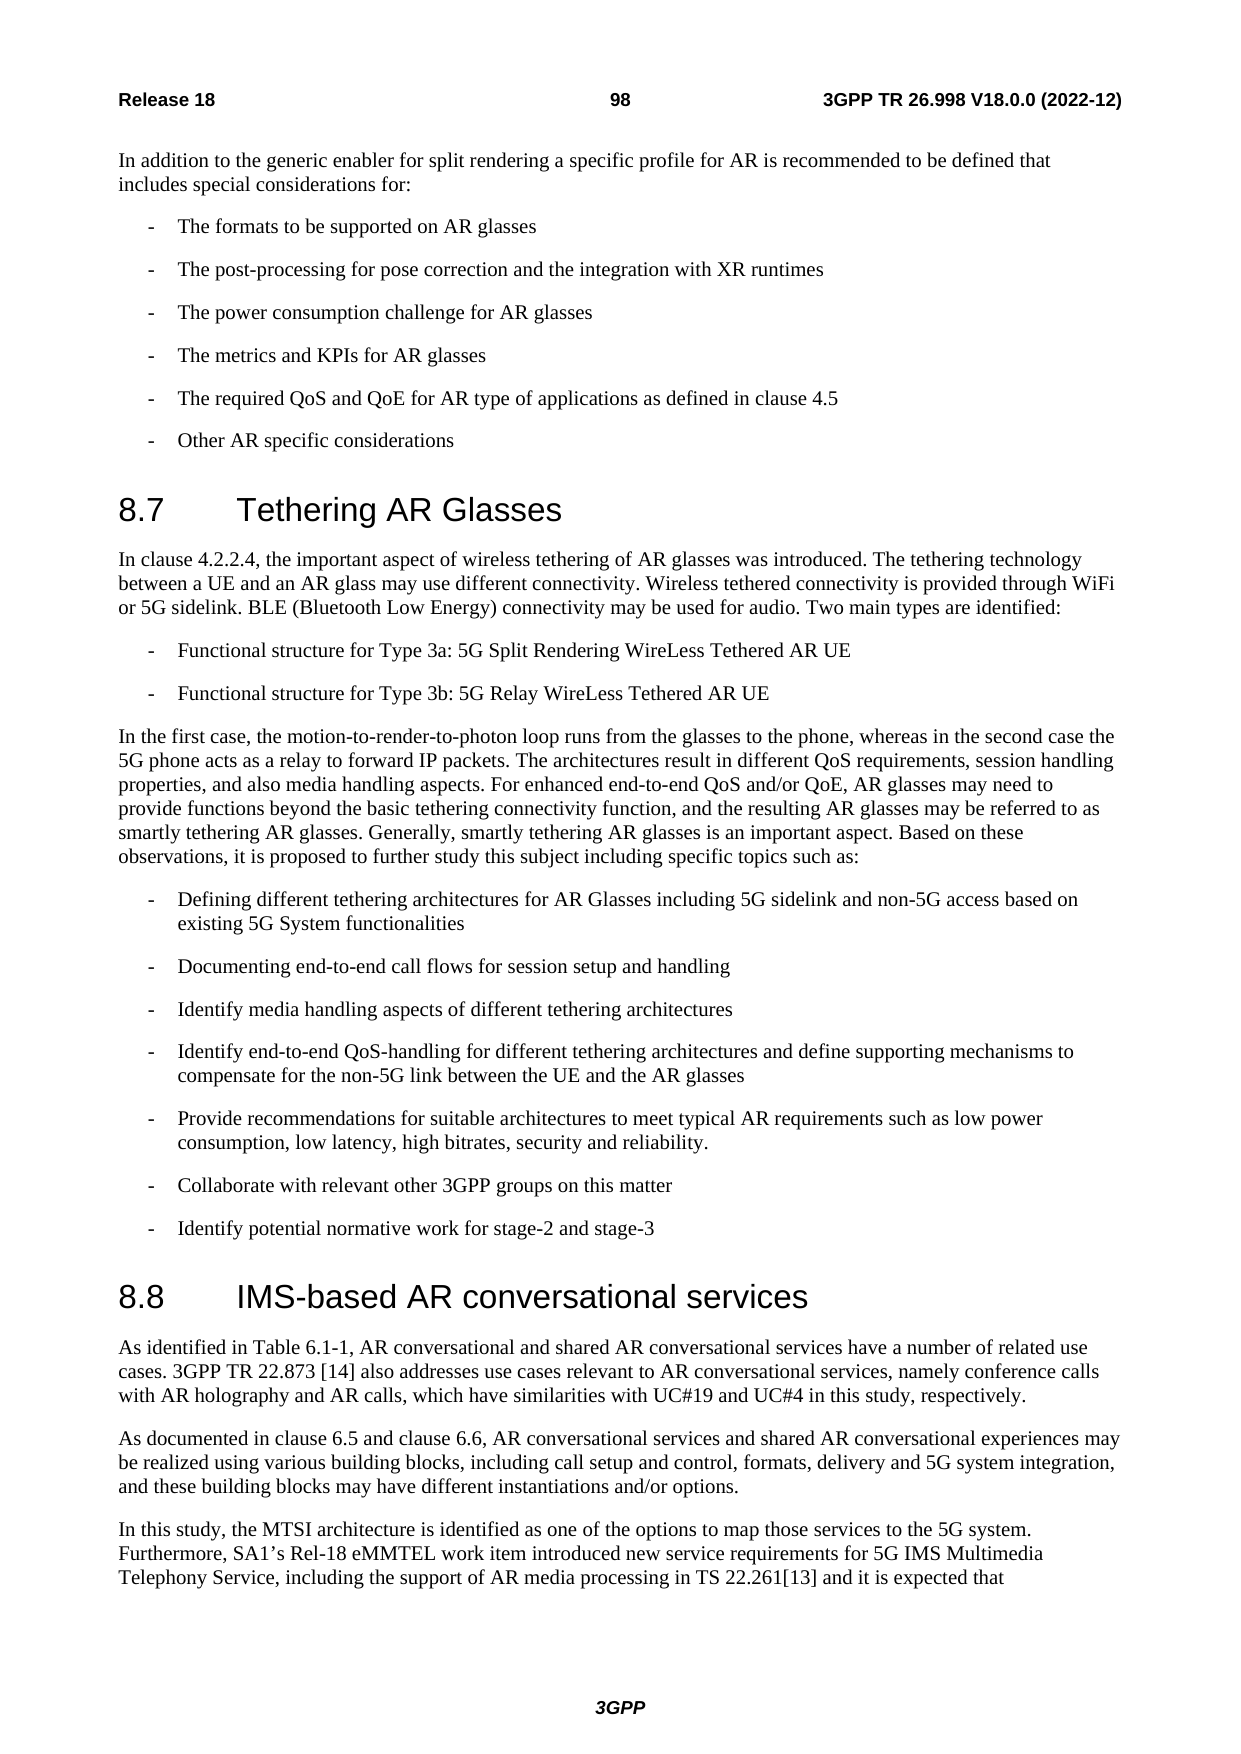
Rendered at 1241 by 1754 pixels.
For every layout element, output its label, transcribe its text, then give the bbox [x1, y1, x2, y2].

text - Collaborate with relevant other 3GPP groups on this matter [148, 1173, 1122, 1197]
text - Identify media handling aspects of different tethering architectures [148, 997, 1122, 1021]
subtitle 8.8 IMS-based AR conversational services [118, 1277, 1122, 1316]
text - Other AR specific considerations [148, 428, 1122, 452]
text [118, 1517, 1122, 1589]
text - Defining different tethering architectures for AR Glasses including 5G sidelink and non-5G access based on existing 5G System functionalities [148, 887, 1122, 935]
text - The post-processing for pose correction and the integration with XR runtimes [148, 257, 1122, 281]
text In the first case, the motion-to-render-to-photon loop runs from the glasses to the phone, whereas in the second case the 5G phone acts as a relay to forward IP packets. The architectures result in different QoS requirements, session handling properties, and also media handling aspects. For enhanced end-to-end QoS and/or QoE, AR glasses may need to provide functions beyond the basic tethering connectivity function, and the resulting AR glasses may be referred to as smartly tethering AR glasses. Generally, smartly tethering AR glasses is an important aspect. Based on these observations, it is proposed to further study this subject including specific topics such as: [118, 724, 1122, 868]
subtitle 8.7 Tethering AR Glasses [118, 490, 1122, 528]
text - Provide recommendations for suitable architectures to meet typical AR requirements such as low power consumption, low latency, high bitrates, security and reliability. [148, 1106, 1122, 1154]
text - The metrics and KPIs for AR glasses [148, 343, 1122, 367]
text As identified in Table 6.1-1, AR conversational and shared AR conversational services have a number of related use cases. 3GPP TR 22.873 [14] also addresses use cases relevant to AR conversational services, namely conference calls with AR holography and AR calls, which have similarities with UC#19 and UC#4 in this study, respectively. [118, 1335, 1122, 1407]
text - The required QoS and QoE for AR type of applications as defined in clause 4.5 [148, 386, 1122, 410]
text - Functional structure for Type 3b: 5G Relay WireLess Tethered AR UE [148, 681, 1122, 705]
text In clause 4.2.2.4, the important aspect of wireless tethering of AR glasses was introduced. The tethering technology between a UE and an AR glass may use different connectivity. Wireless tethered connectivity is provided through WiFi or 5G sidelink. BLE (Bluetooth Low Energy) connectivity may be used for audio. Two main types are identified: [118, 547, 1122, 619]
text - Documenting end-to-end call flows for session setup and handling [148, 954, 1122, 978]
text - The formats to be supported on AR glasses [148, 214, 1122, 238]
text - Identify end-to-end QoS-handling for different tethering architectures and define supporting mechanisms to compensate for the non-5G link between the UE and the AR glasses [148, 1039, 1122, 1087]
text - The power consumption challenge for AR glasses [148, 300, 1122, 324]
text In addition to the generic enabler for split rendering a specific profile for AR is recommended to be defined that includes special considerations for: [118, 147, 1122, 196]
text - Functional structure for Type 3a: 5G Split Rendering WireLess Tethered AR UE [148, 638, 1122, 662]
text - Identify potential normative work for stage-2 and stage-3 [148, 1216, 1122, 1240]
text As documented in clause 6.5 and clause 6.6, AR conversational services and shared AR conversational experiences may be realized using various building blocks, including call setup and control, formats, delivery and 5G system integration, and these building blocks may have different instantiations and/or options. [118, 1426, 1122, 1498]
